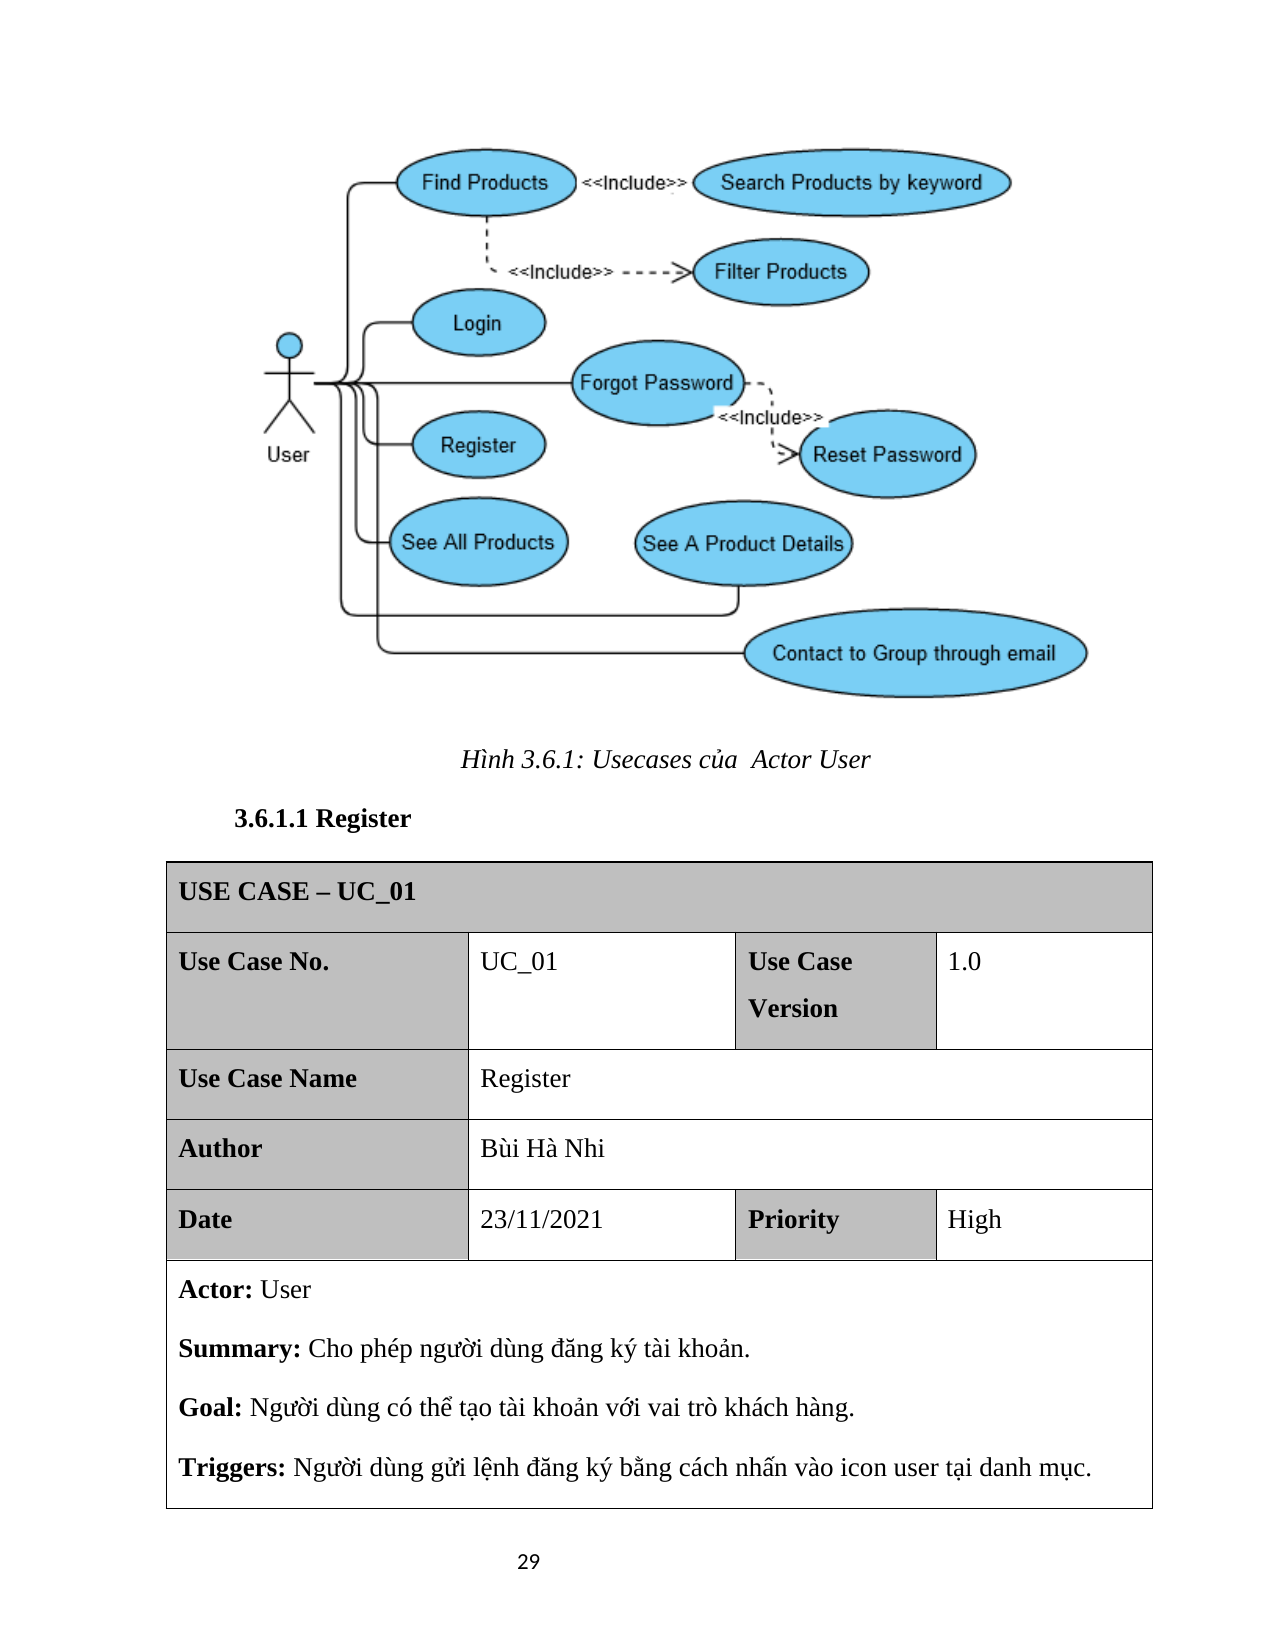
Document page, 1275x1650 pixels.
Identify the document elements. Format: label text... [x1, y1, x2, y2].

table_cell Use Case Name [167, 1050, 468, 1119]
table_cell Author [167, 1120, 468, 1189]
table_cell Use Case Version [736, 933, 936, 1049]
picture [228, 118, 1106, 717]
table_cell Bùi Hà Nhi [469, 1120, 1152, 1189]
table_cell High [937, 1190, 1152, 1259]
table_cell UC_01 [469, 933, 735, 1049]
table_cell Date [167, 1190, 468, 1259]
table_header USE CASE – UC_01 [167, 863, 1152, 932]
table_cell Priority [736, 1190, 936, 1259]
table_cell 1.0 [937, 933, 1152, 1049]
table_cell Use Case No. [167, 933, 468, 1049]
subtitle 3.6.1.1 Register [177, 802, 1157, 833]
table_cell Register [469, 1050, 1152, 1119]
table_cell 23/11/2021 [469, 1190, 735, 1259]
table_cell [167, 1261, 1152, 1507]
text Hình 3.6.1: Usecases của Actor User [177, 743, 1157, 774]
